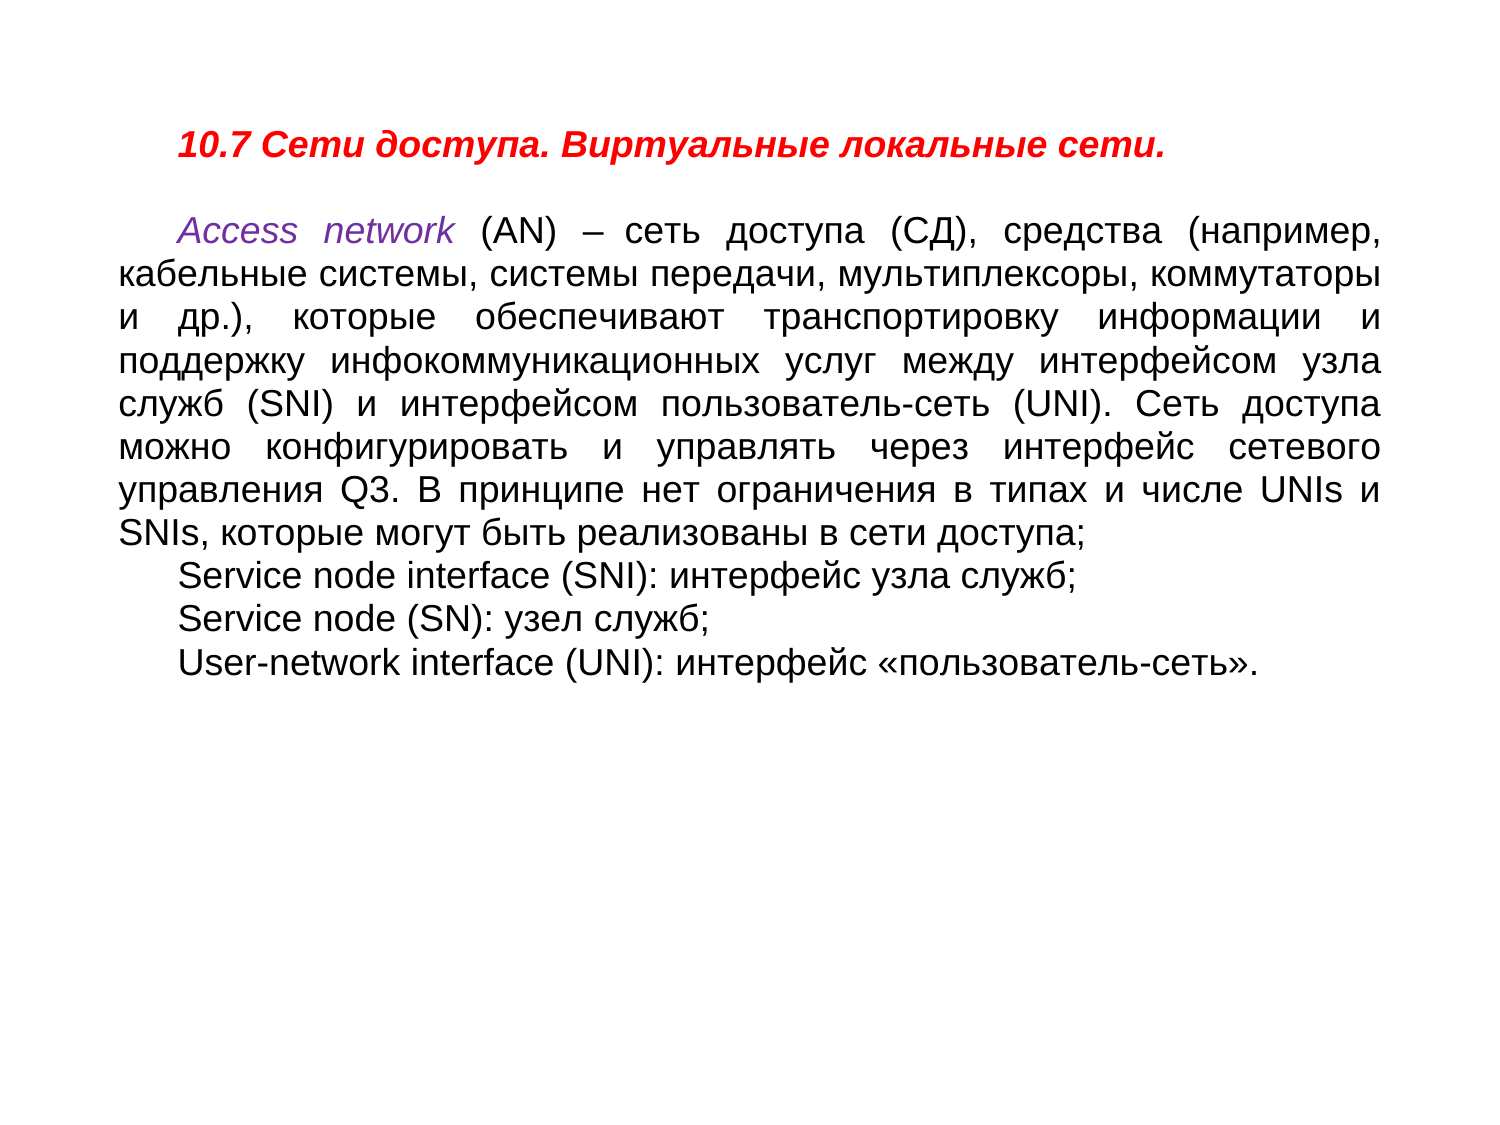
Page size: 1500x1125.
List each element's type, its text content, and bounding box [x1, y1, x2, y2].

text Service node interface (SNI): интерфейс узла служб; [118, 553, 1382, 597]
text Service node (SN): узел служб; [118, 597, 1382, 640]
text Access network (AN) – сеть доступа (СД), средства (например, кабельные системы, системы передачи, мультиплексоры, коммутаторы и др.), которые обеспечивают транспортировку информации и поддержку инфокоммуникационных услуг между интерфейсом узла служб (SNI) и интерфейсом пользователь-сеть (UNI). Сеть доступа можно конфигурировать и управлять через интерфейс сетевого управления Q3. В принципе нет ограничения в типах и числе UNIs и SNIs, которые могут быть реализованы в сети доступа; [118, 208, 1382, 553]
text 10.7 Сети доступа. Виртуальные локальные сети. [118, 122, 1382, 165]
text User-network interface (UNI): интерфейс «пользователь-сеть». [118, 640, 1382, 683]
